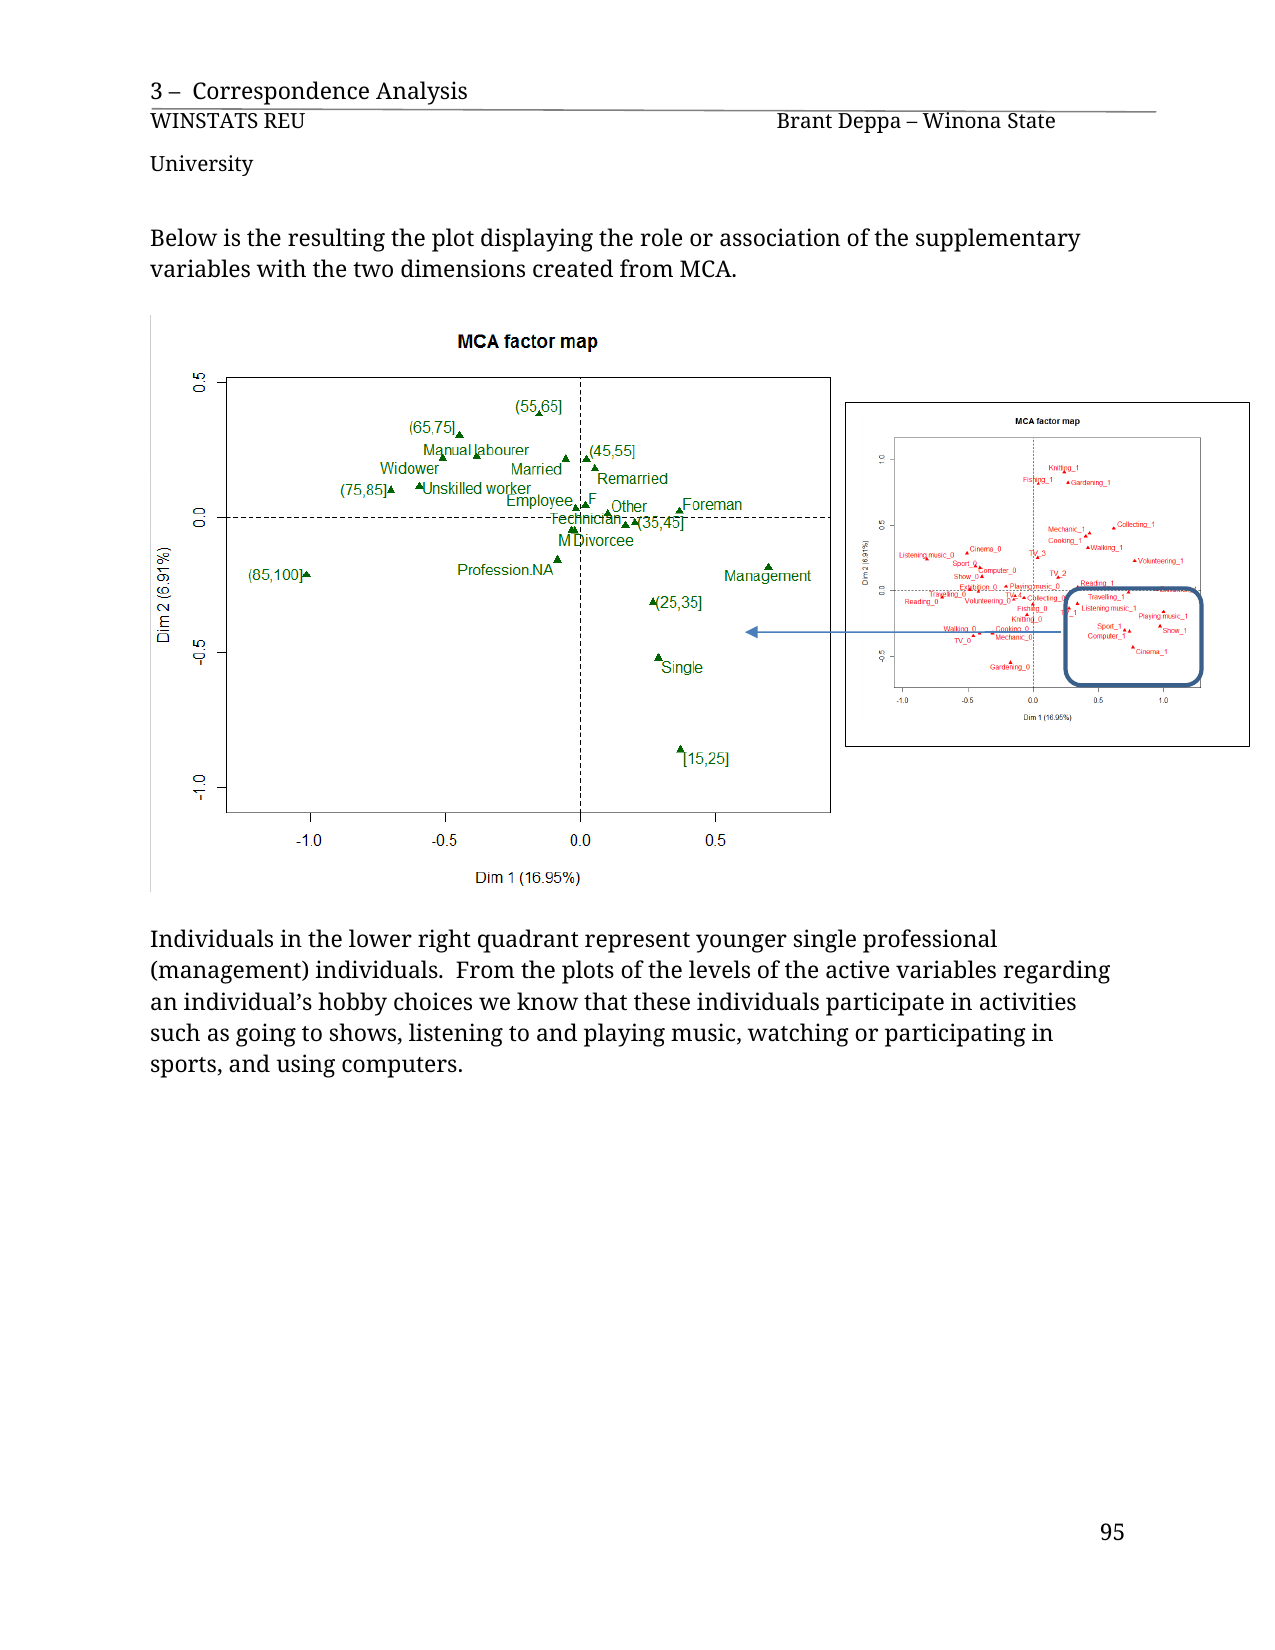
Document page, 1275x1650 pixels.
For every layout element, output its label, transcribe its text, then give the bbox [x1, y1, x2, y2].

picture [860, 410, 1203, 722]
picture [150, 315, 834, 892]
text Individuals in the lower right quadrant represent younger single professional (management) individuals. From the plots of the levels of the active variables regarding an individual’s hobby choices we know that these individuals participate in activities such as going to shows, listening to and playing music, watching or participating in sports, and using computers. [150, 923, 1125, 1079]
picture [1068, 591, 1199, 683]
text Below is the resulting the plot displaying the role or association of the supplementary variables with the two dimensions created from MCA. [150, 222, 1125, 284]
